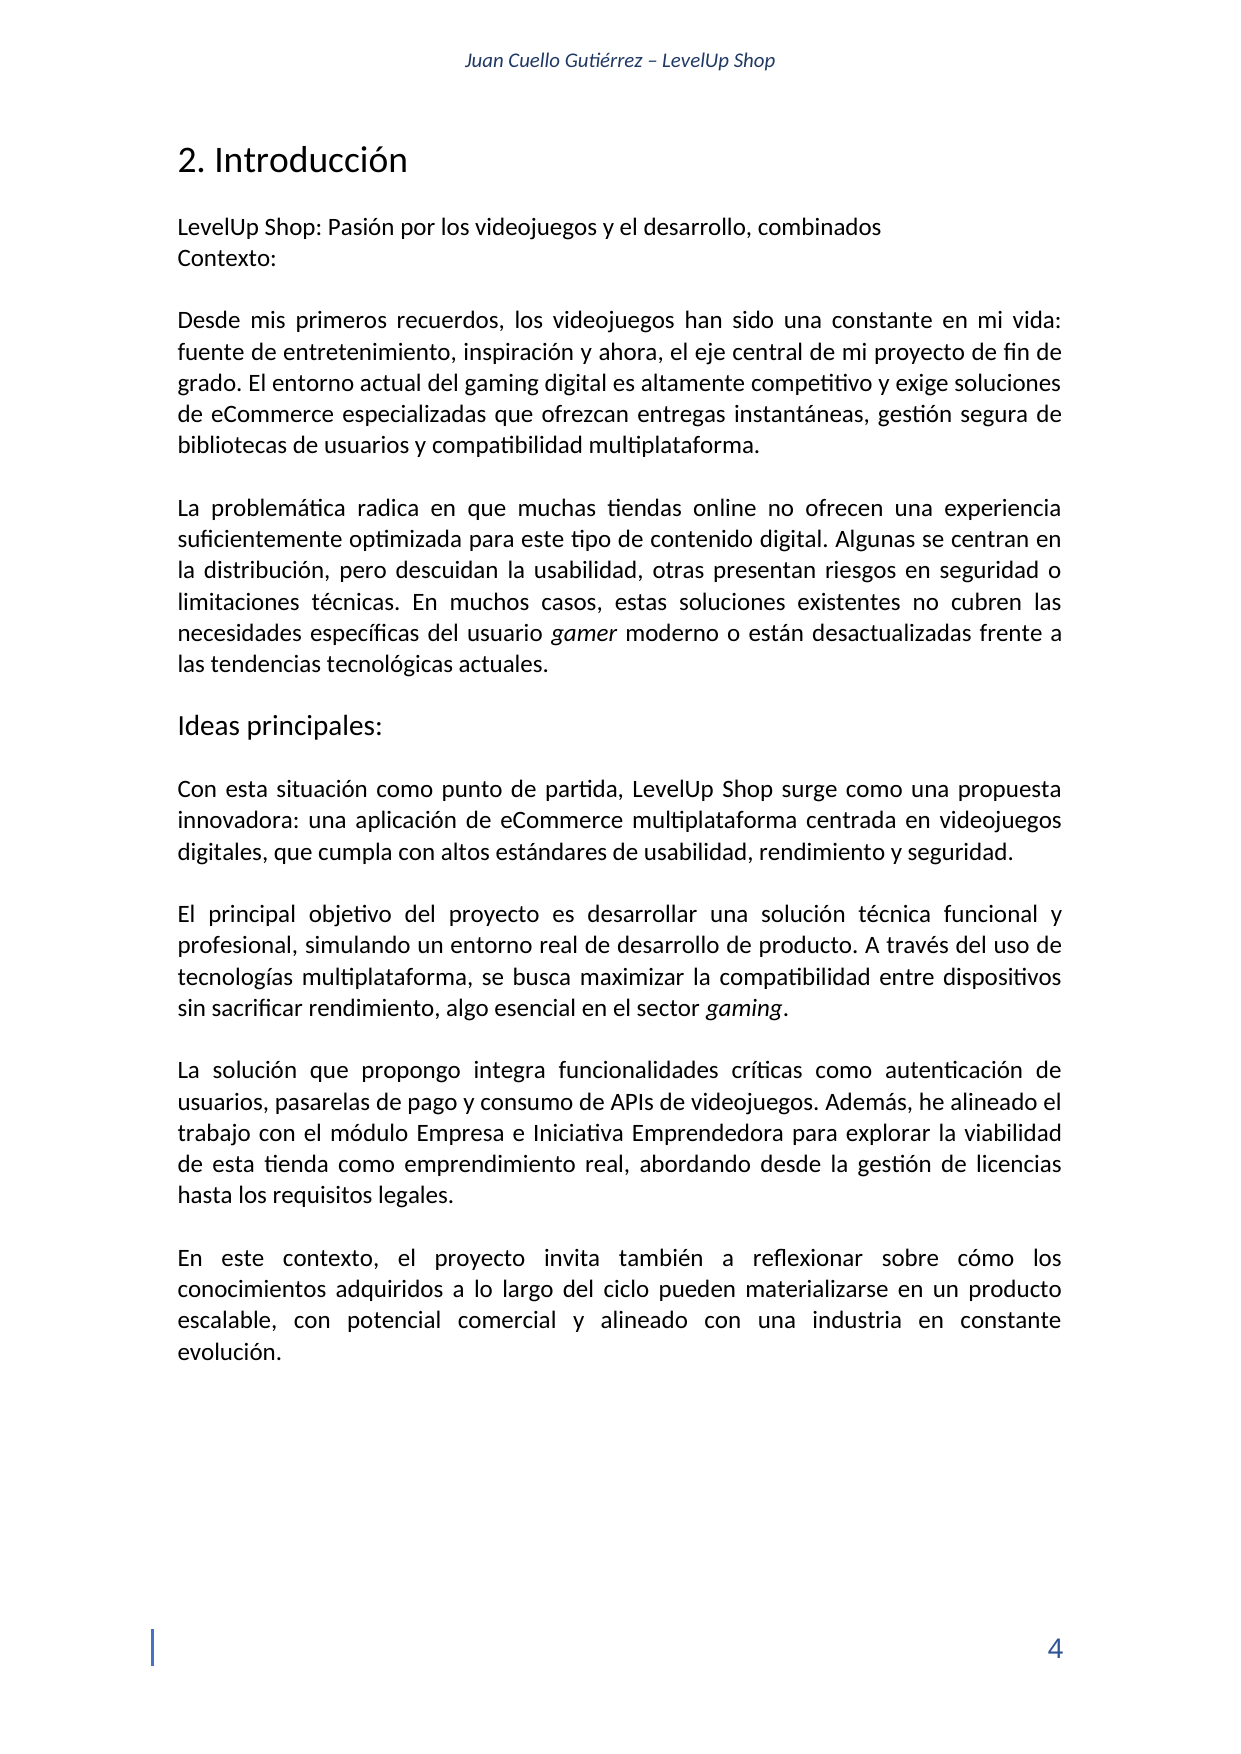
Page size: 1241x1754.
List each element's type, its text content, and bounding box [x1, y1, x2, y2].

text Contexto: [177, 241, 1063, 273]
text En este contexto, el proyecto invita también a reflexionar sobre cómo los conocimientos adquiridos a lo largo del ciclo pueden materializarse en un producto escalable, con potencial comercial y alineado con una industria en constante evolución. [177, 1241, 1063, 1366]
text Con esta situación como punto de partida, LevelUp Shop surge como una propuesta innovadora: una aplicación de eCommerce multiplataforma centrada en videojuegos digitales, que cumpla con altos estándares de usabilidad, rendimiento y seguridad. [177, 773, 1063, 866]
text LevelUp Shop: Pasión por los videojuegos y el desarrollo, combinados [177, 210, 1063, 241]
text Desde mis primeros recuerdos, los videojuegos han sido una constante en mi vida: fuente de entretenimiento, inspiración y ahora, el eje central de mi proyecto de fin de grado. El entorno actual del gaming digital es altamente competitivo y exige soluciones de eCommerce especializadas que ofrezcan entregas instantáneas, gestión segura de bibliotecas de usuarios y compatibilidad multiplataforma. [177, 304, 1063, 460]
text Ideas principales: [177, 710, 1063, 741]
text El principal objetivo del proyecto es desarrollar una solución técnica funcional y profesional, simulando un entorno real de desarrollo de producto. A través del uso de tecnologías multiplataforma, se busca maximizar la compatibilidad entre dispositivos sin sacrificar rendimiento, algo esencial en el sector gaming. [177, 898, 1063, 1023]
text Se ha desarrollado utilizando metodologías ágiles y siguiendo las mejores prácticas de diseño que se encuentran en un entorno profesional real. Este trabajo representa una oportunidad para practicar y revisar todos los conocimientos adquiridos previamente, a la vez que se propone una solución viable para un producto dentro de un mercado altamente competitivo como el de los videojuegos digitales.2. Introducción [177, 148, 1063, 179]
text La problemática radica en que muchas tiendas online no ofrecen una experiencia suficientemente optimizada para este tipo de contenido digital. Algunas se centran en la distribución, pero descuidan la usabilidad, otras presentan riesgos en seguridad o limitaciones técnicas. En muchos casos, estas soluciones existentes no cubren las necesidades específicas del usuario gamer moderno o están desactualizadas frente a las tendencias tecnológicas actuales. [177, 491, 1063, 679]
text La solución que propongo integra funcionalidades críticas como autenticación de usuarios, pasarelas de pago y consumo de APIs de videojuegos. Además, he alineado el trabajo con el módulo Empresa e Iniciativa Emprendedora para explorar la viabilidad de esta tienda como emprendimiento real, abordando desde la gestión de licencias hasta los requisitos legales. [177, 1054, 1063, 1210]
